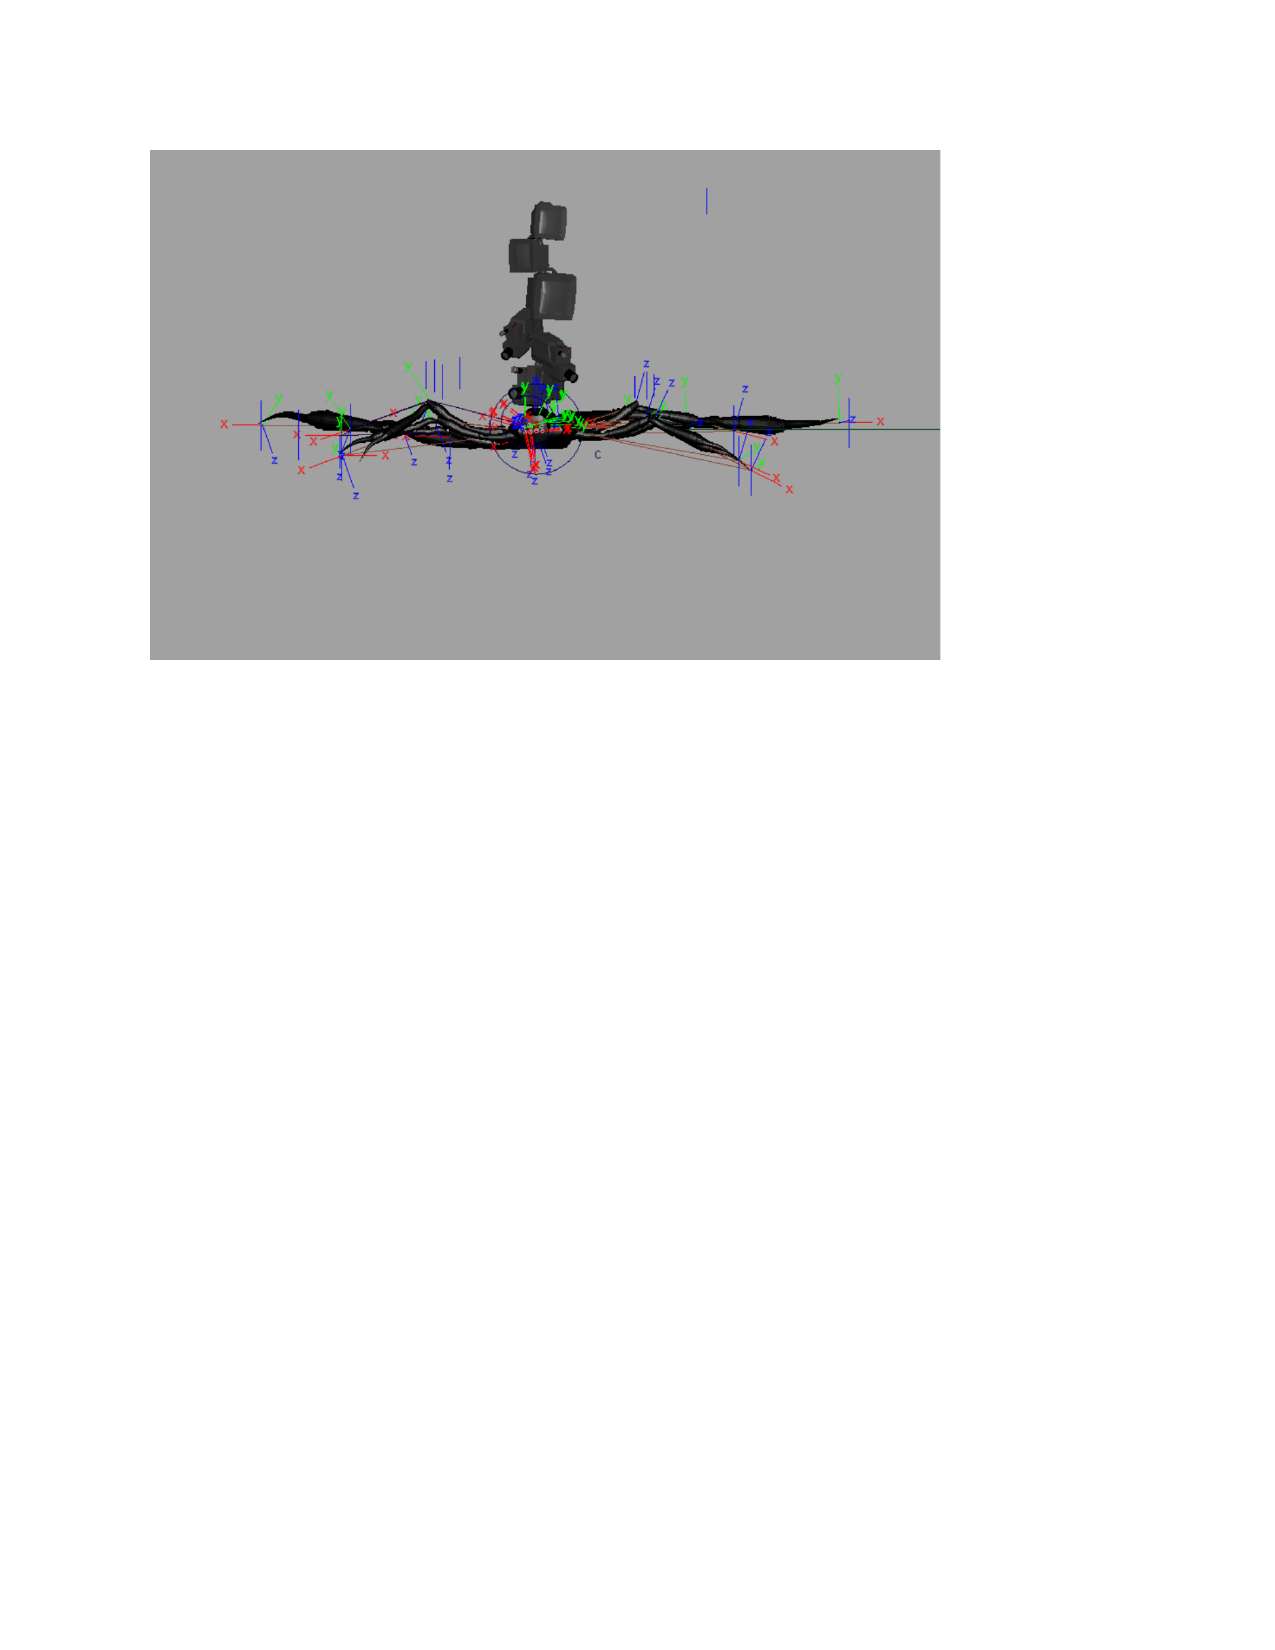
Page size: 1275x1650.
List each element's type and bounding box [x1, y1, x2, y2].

picture [150, 150, 941, 660]
